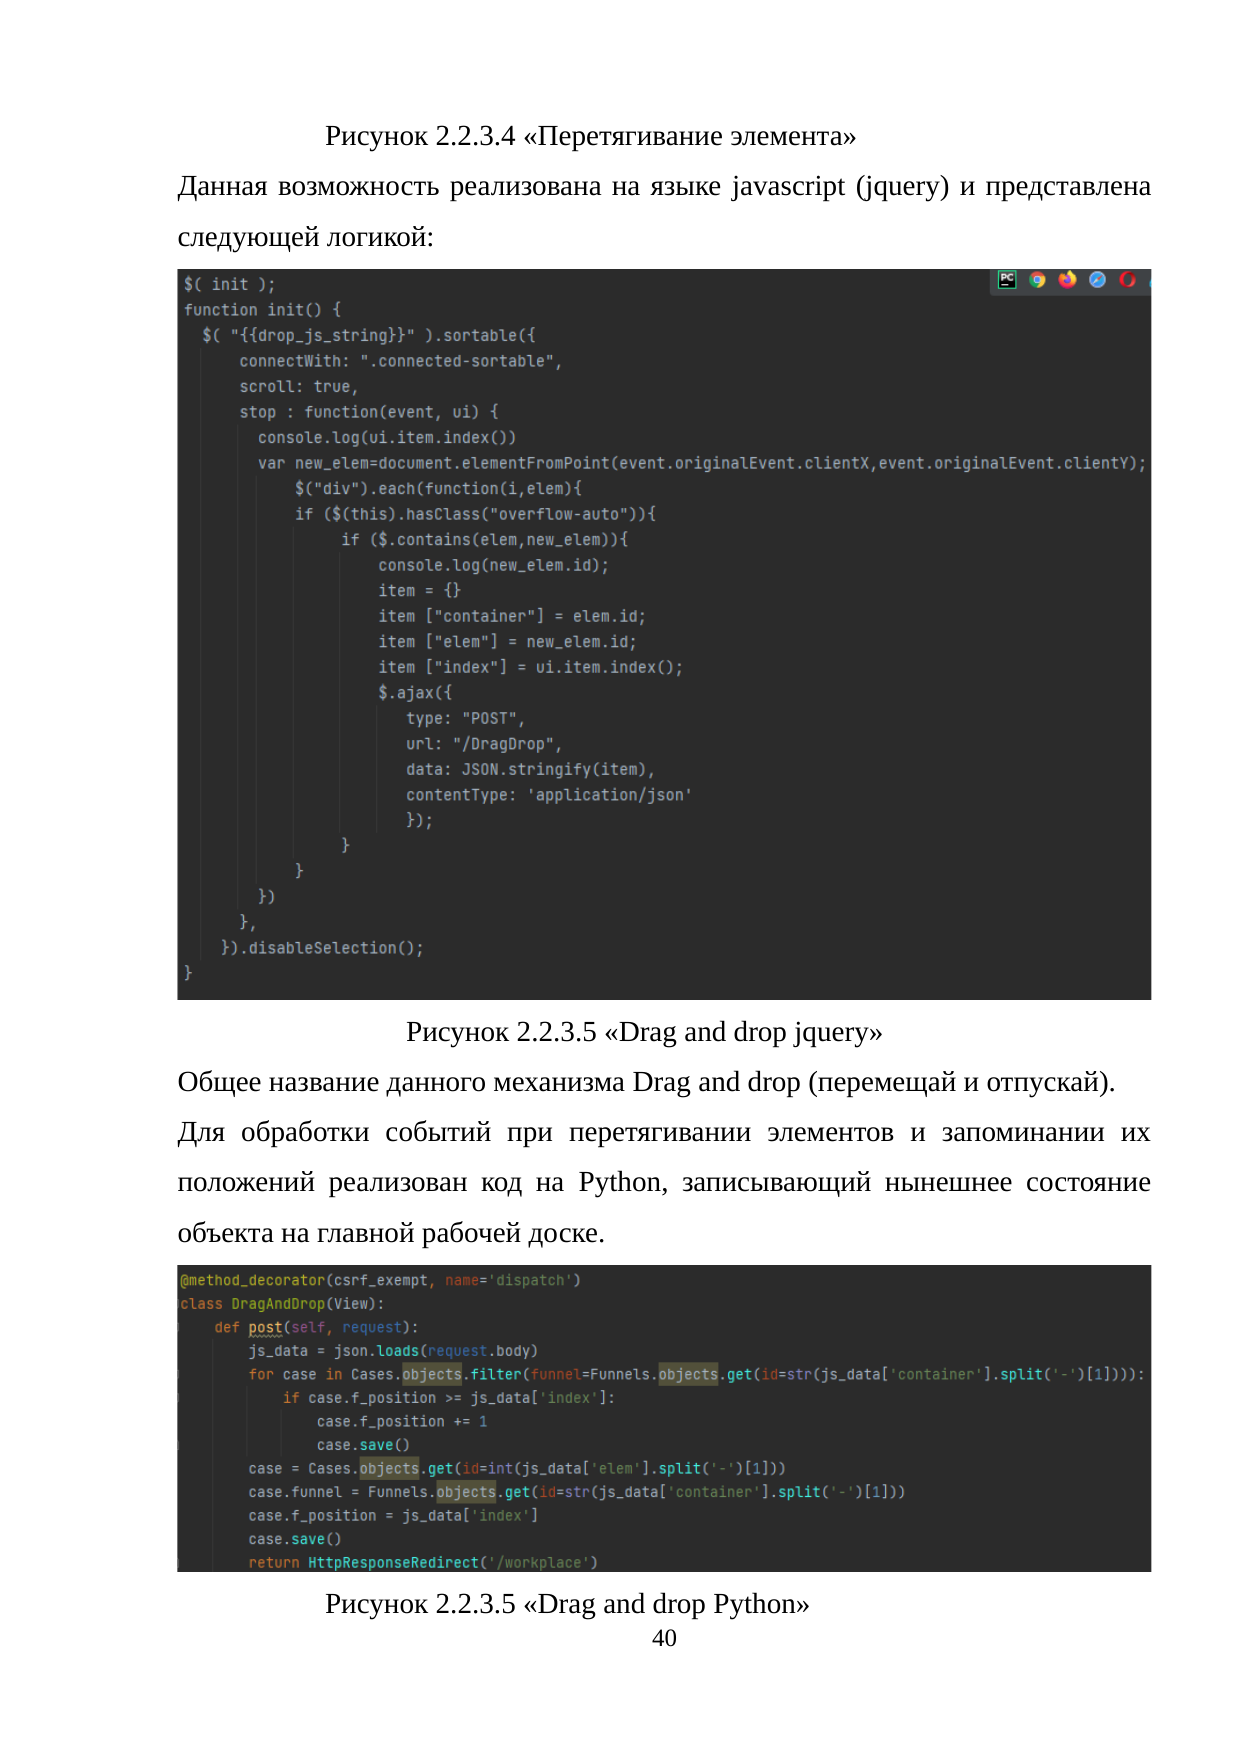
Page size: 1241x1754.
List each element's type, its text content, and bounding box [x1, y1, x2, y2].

text Общее название данного механизма Drag and drop (перемещай и отпускай). [177, 1064, 1152, 1097]
text Рисунок 2.2.3.5 «Drag and drop Python» [251, 1586, 1152, 1619]
text Рисунок 2.2.3.5 «Drag and drop jquery» [325, 1014, 1152, 1047]
picture [177, 269, 1152, 1000]
text Рисунок 2.2.3.4 «Перетягивание элемента» [251, 118, 1152, 152]
text Для обработки событий при перетягивании элементов и запоминании их положений реализован код на Python, записывающий нынешнее состояние объекта на главной рабочей доске. [177, 1114, 1152, 1248]
text Данная возможность реализована на языке javascript (jquery) и представлена следующей логикой: [177, 168, 1152, 252]
picture [177, 1265, 1152, 1572]
